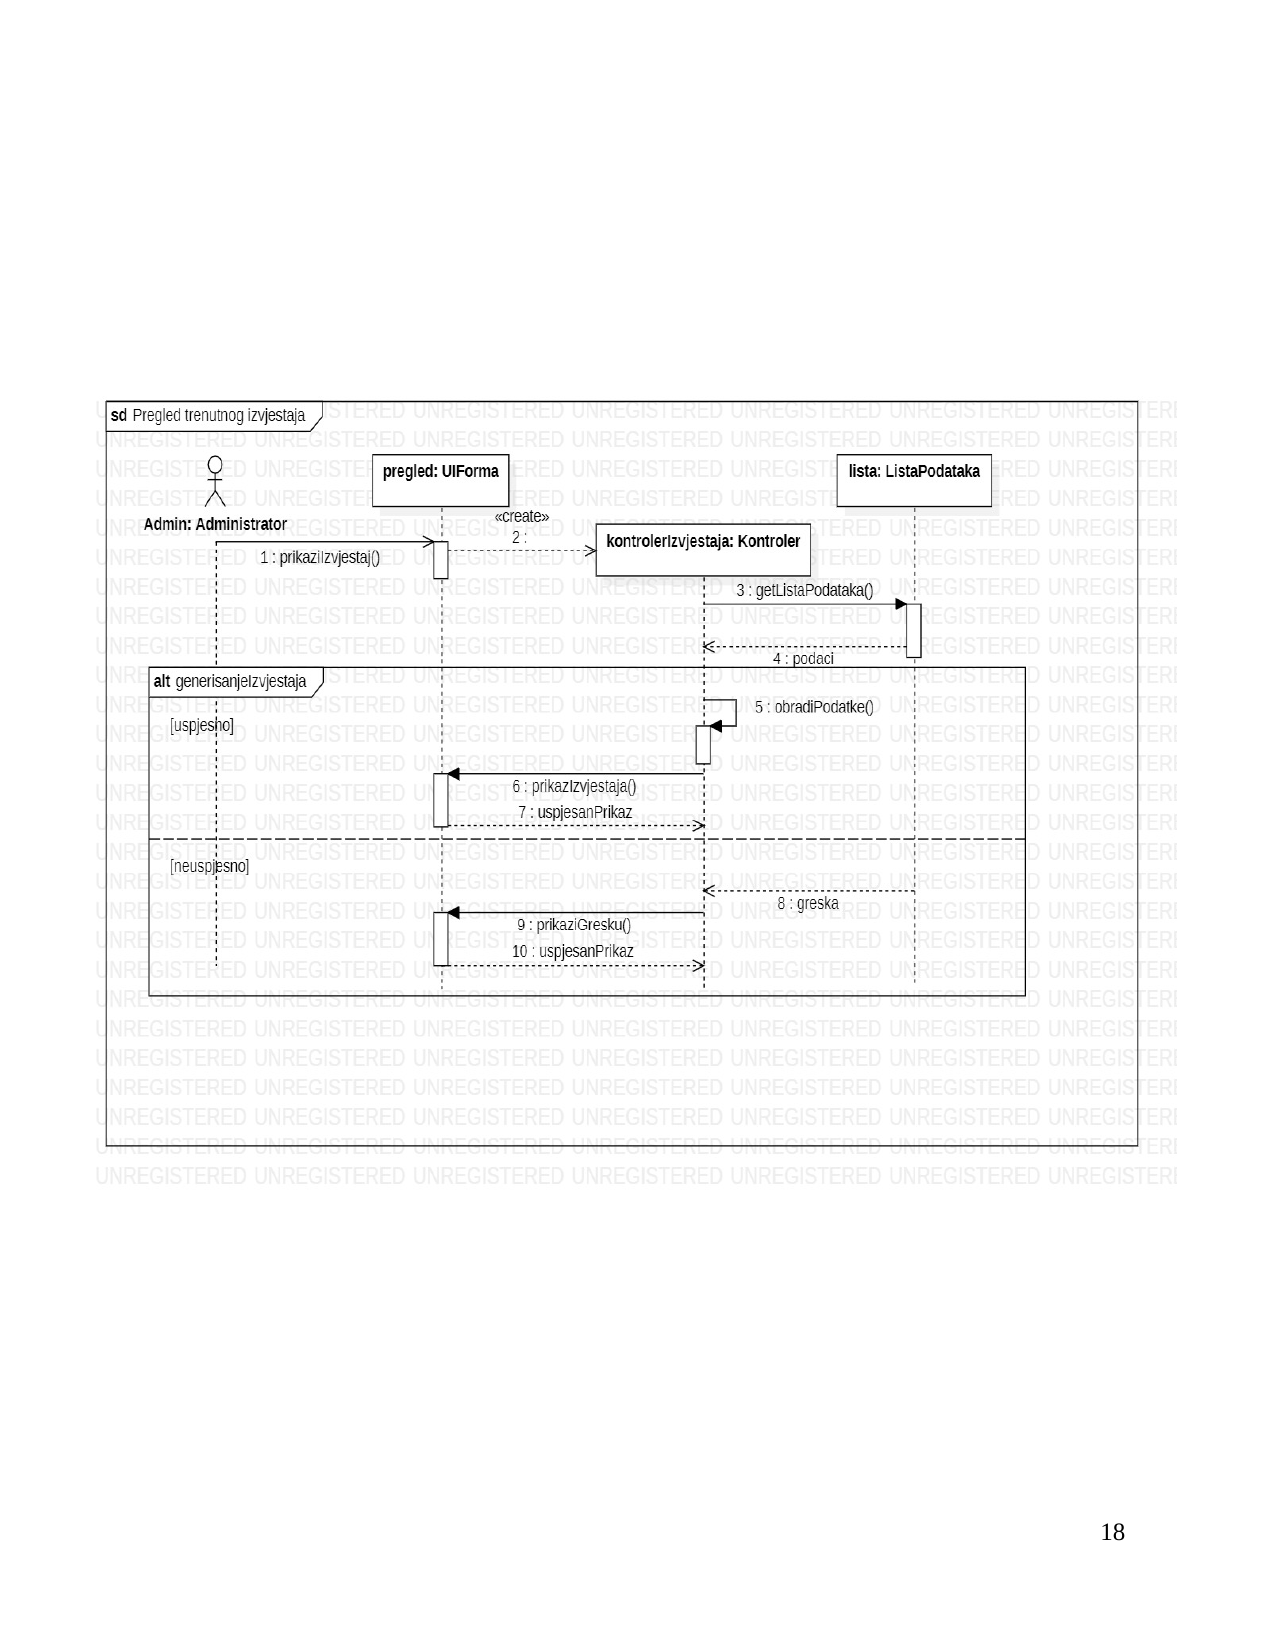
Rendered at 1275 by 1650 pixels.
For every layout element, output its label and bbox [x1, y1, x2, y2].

picture [95, 388, 1178, 1195]
